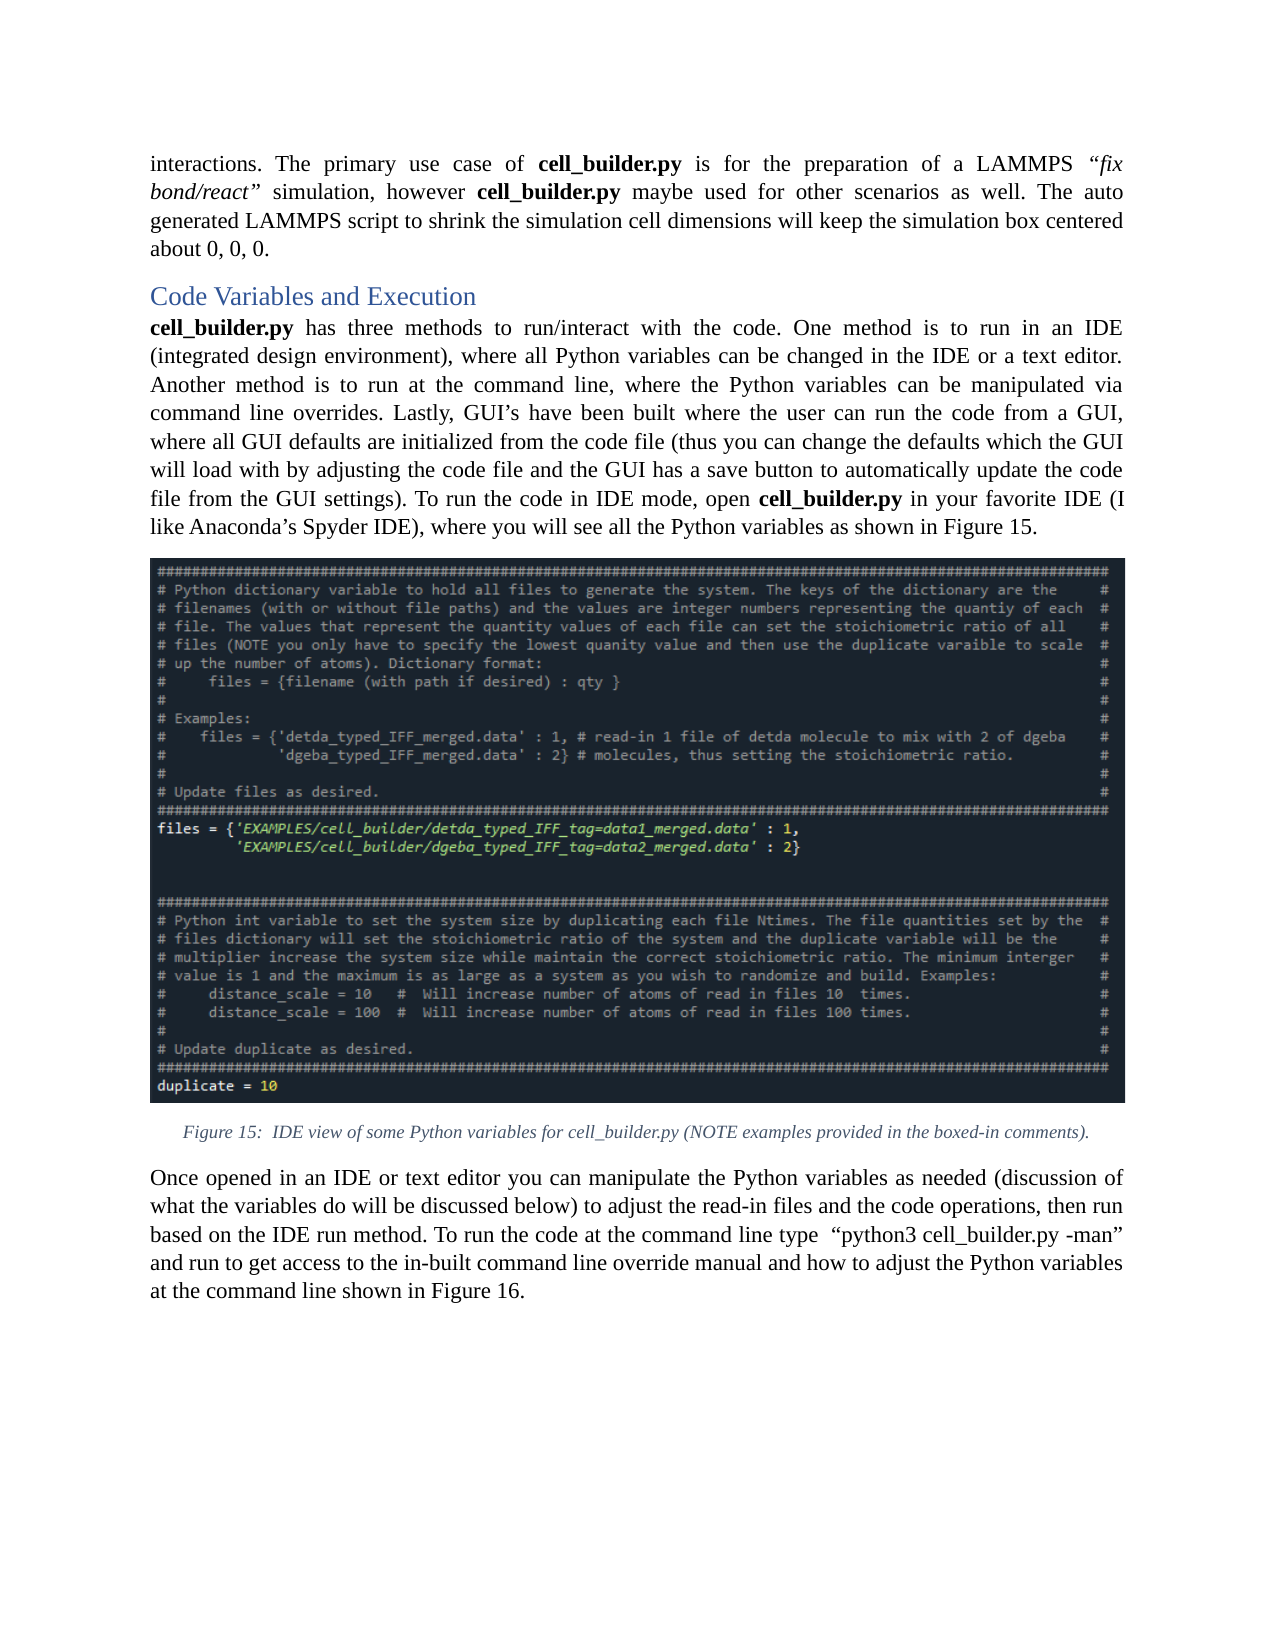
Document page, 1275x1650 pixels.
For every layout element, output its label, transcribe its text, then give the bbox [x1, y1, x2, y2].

text Once opened in an IDE or text editor you can manipulate the Python variables as needed (discussion of what the variables do will be discussed below) to adjust the read-in files and the code operations, then run based on the IDE run method. To run the code at the command line type “python3 cell_builder.py -man” and run to get access to the in-built command line override manual and how to adjust the Python variables at the command line shown in Figure 16. [150, 1164, 1125, 1304]
text cell_builder.py has three methods to run/interact with the code. One method is to run in an IDE (integrated design environment), where all Python variables can be changed in the IDE or a text editor. Another method is to run at the command line, where the Python variables can be manipulated via command line overrides. Lastly, GUI’s have been built where the user can run the code from a GUI, where all GUI defaults are initialized from the code file (thus you can change the defaults which the GUI will load with by adjusting the code file and the GUI has a save button to automatically update the code file from the GUI settings). To run the code in IDE mode, open cell_builder.py in your favorite IDE (I like Anaconda’s Spyder IDE), where you will see all the Python variables as shown in Figure 15. [150, 314, 1125, 539]
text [150, 150, 1125, 262]
subtitle Code Variables and Execution [150, 280, 1125, 312]
picture [150, 558, 1125, 1103]
text Figure 15: IDE view of some Python variables for cell_builder.py (NOTE examples provided in the boxed-in comments). [150, 1121, 1125, 1143]
